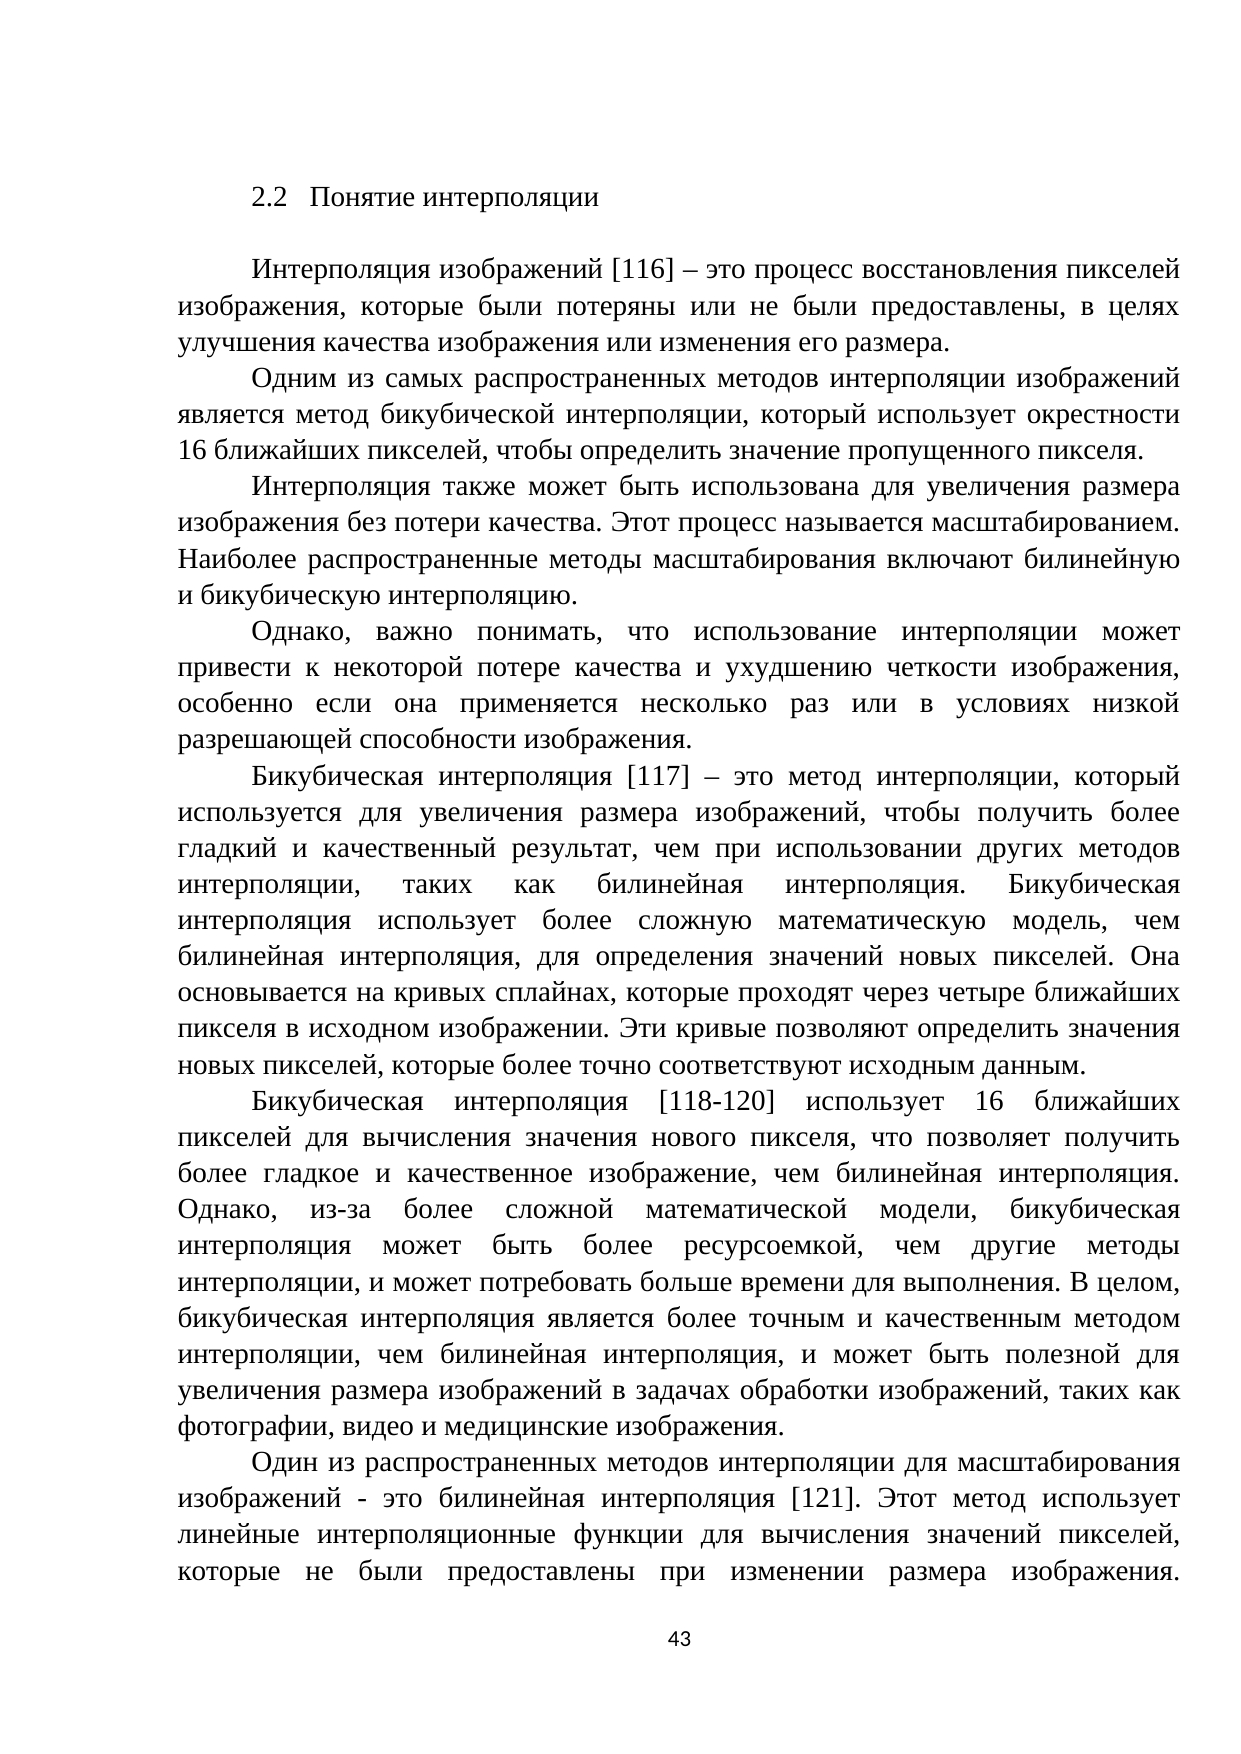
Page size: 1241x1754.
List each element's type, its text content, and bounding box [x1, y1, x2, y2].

text Бикубическая интерполяция [117] – это метод интерполяции, который используется для увеличения размера изображений, чтобы получить более гладкий и качественный результат, чем при использовании других методов интерполяции, таких как билинейная интерполяция. Бикубическая интерполяция использует более сложную математическую модель, чем билинейная интерполяция, для определения значений новых пикселей. Она основывается на кривых сплайнах, которые проходят через четыре ближайших пикселя в исходном изображении. Эти кривые позволяют определить значения новых пикселей, которые более точно соответствуют исходным данным. [177, 758, 1181, 1080]
text Однако, важно понимать, что использование интерполяции может привести к некоторой потере качества и ухудшению четкости изображения, особенно если она применяется несколько раз или в условиях низкой разрешающей способности изображения. [177, 613, 1181, 755]
text Интерполяция также может быть использована для увеличения размера изображения без потери качества. Этот процесс называется масштабированием. Наиболее распространенные методы масштабирования включают билинейную и бикубическую интерполяцию. [177, 468, 1181, 610]
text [177, 1444, 1181, 1586]
text Интерполяция изображений [116] – это процесс восстановления пикселей изображения, которые были потеряны или не были предоставлены, в целях улучшения качества изображения или изменения его размера. [177, 252, 1181, 357]
text Одним из самых распространенных методов интерполяции изображений является метод бикубической интерполяции, который использует окрестности 16 ближайших пикселей, чтобы определить значение пропущенного пикселя. [177, 360, 1181, 466]
subtitle 2.2 Понятие интерполяции [177, 179, 1181, 213]
text Бикубическая интерполяция [118-120] использует 16 ближайших пикселей для вычисления значения нового пикселя, что позволяет получить более гладкое и качественное изображение, чем билинейная интерполяция. Однако, из-за более сложной математической модели, бикубическая интерполяция может быть более ресурсоемкой, чем другие методы интерполяции, и может потребовать больше времени для выполнения. В целом, бикубическая интерполяция является более точным и качественным методом интерполяции, чем билинейная интерполяция, и может быть полезной для увеличения размера изображений в задачах обработки изображений, таких как фотографии, видео и медицинские изображения. [177, 1083, 1181, 1442]
